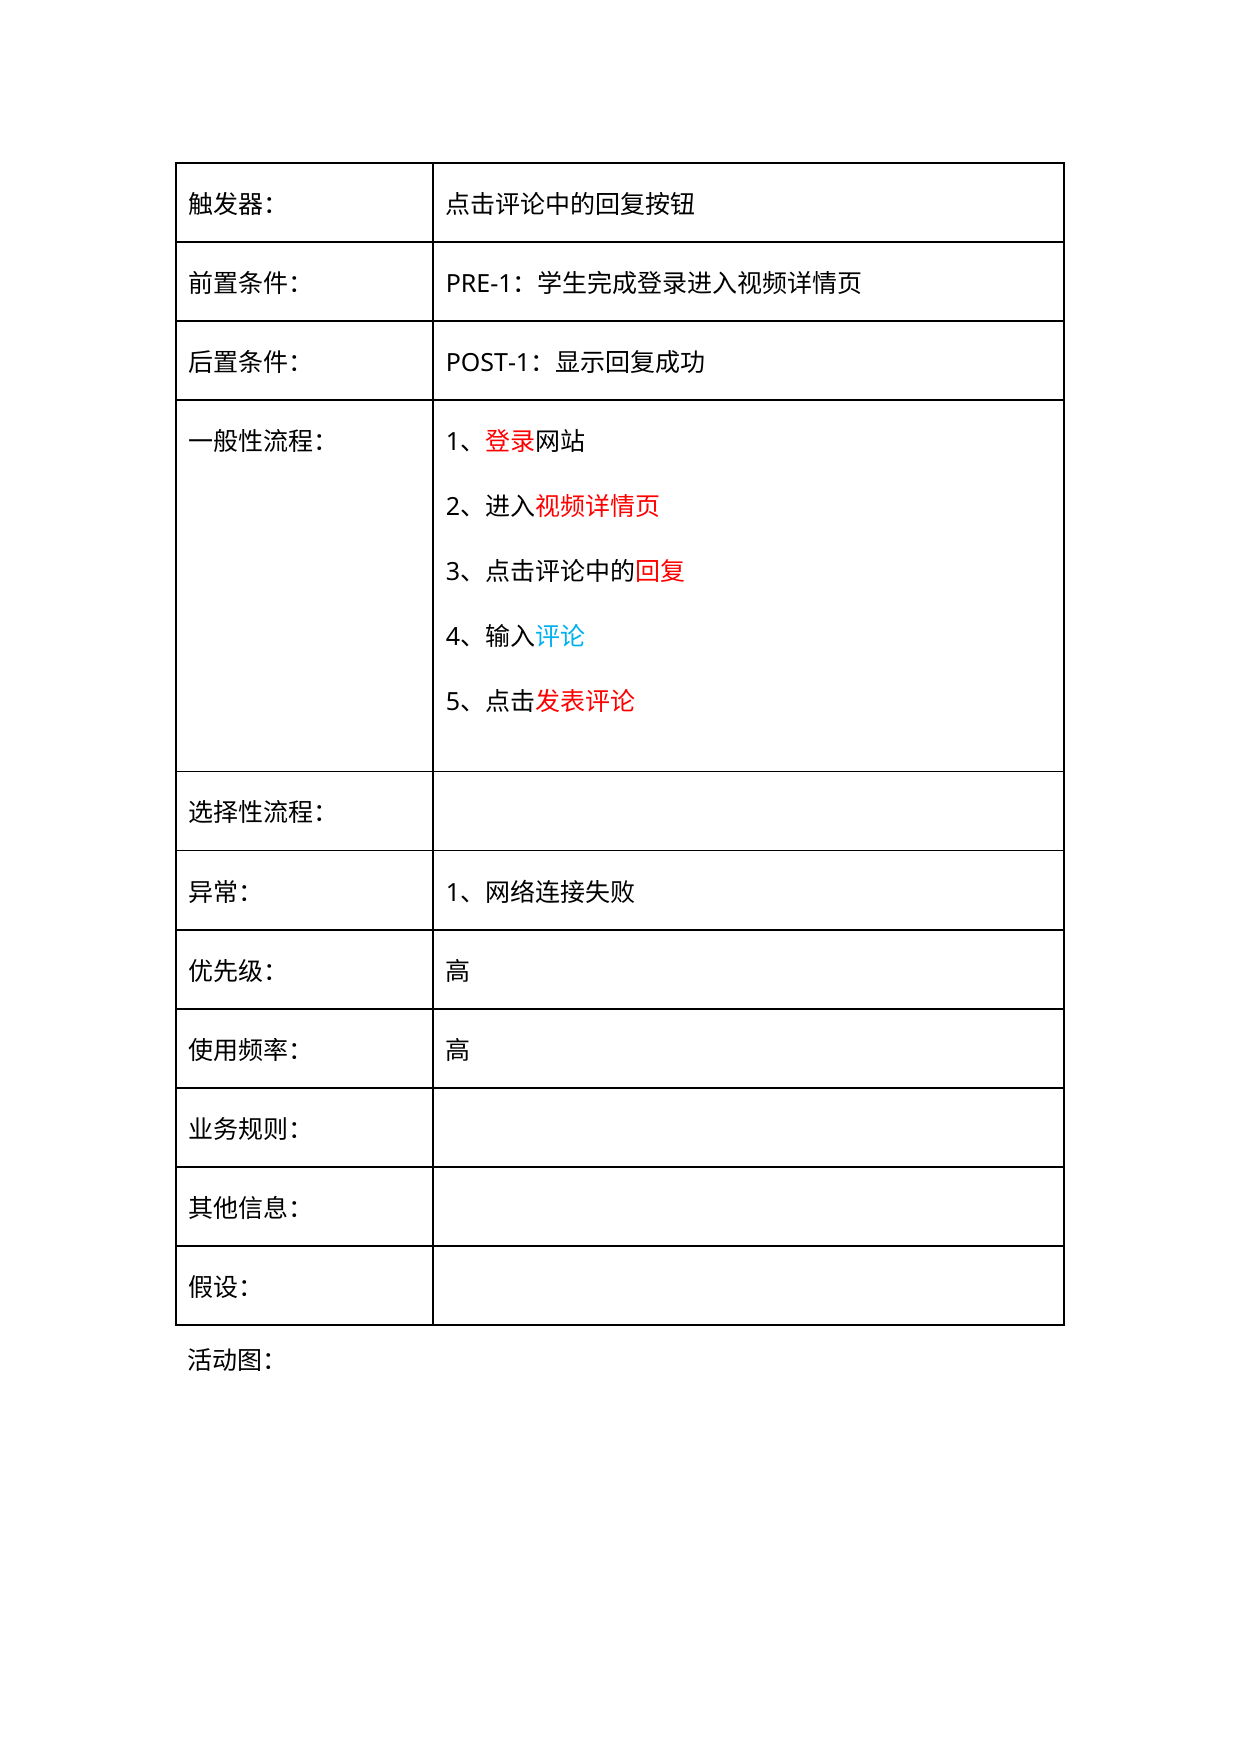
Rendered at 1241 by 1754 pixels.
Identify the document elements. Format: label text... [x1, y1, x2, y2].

table_cell 触发器： [177, 164, 432, 241]
table_cell 使用频率： [177, 1010, 432, 1087]
table_cell 业务规则： [177, 1089, 432, 1166]
list 活动图： [187, 1326, 1053, 1391]
table_cell 优先级： [177, 931, 432, 1008]
table_cell 假设： [177, 1247, 432, 1324]
table_cell 点击评论中的回复按钮 [434, 164, 1063, 241]
table_cell PRE-1：学生完成登录进入视频详情页 [434, 243, 1063, 320]
table_cell [434, 1089, 1063, 1166]
table_cell [434, 1168, 1063, 1245]
table_cell 高 [434, 931, 1063, 1008]
table_cell 高 [434, 1010, 1063, 1087]
table_cell [434, 772, 1063, 850]
table_cell [434, 1247, 1063, 1324]
table_cell POST-1：显示回复成功 [434, 322, 1063, 399]
table_cell 其他信息： [177, 1168, 432, 1245]
table_cell 1、登录网站 2、进入视频详情页 3、点击评论中的回复 4、输入评论 5、点击发表评论 [434, 401, 1063, 771]
table_cell 一般性流程： [177, 401, 432, 771]
table_cell 异常： [177, 851, 432, 929]
table_cell 前置条件： [177, 243, 432, 320]
table_cell 1、网络连接失败 [434, 851, 1063, 929]
table_cell 选择性流程： [177, 772, 432, 850]
table_cell 后置条件： [177, 322, 432, 399]
